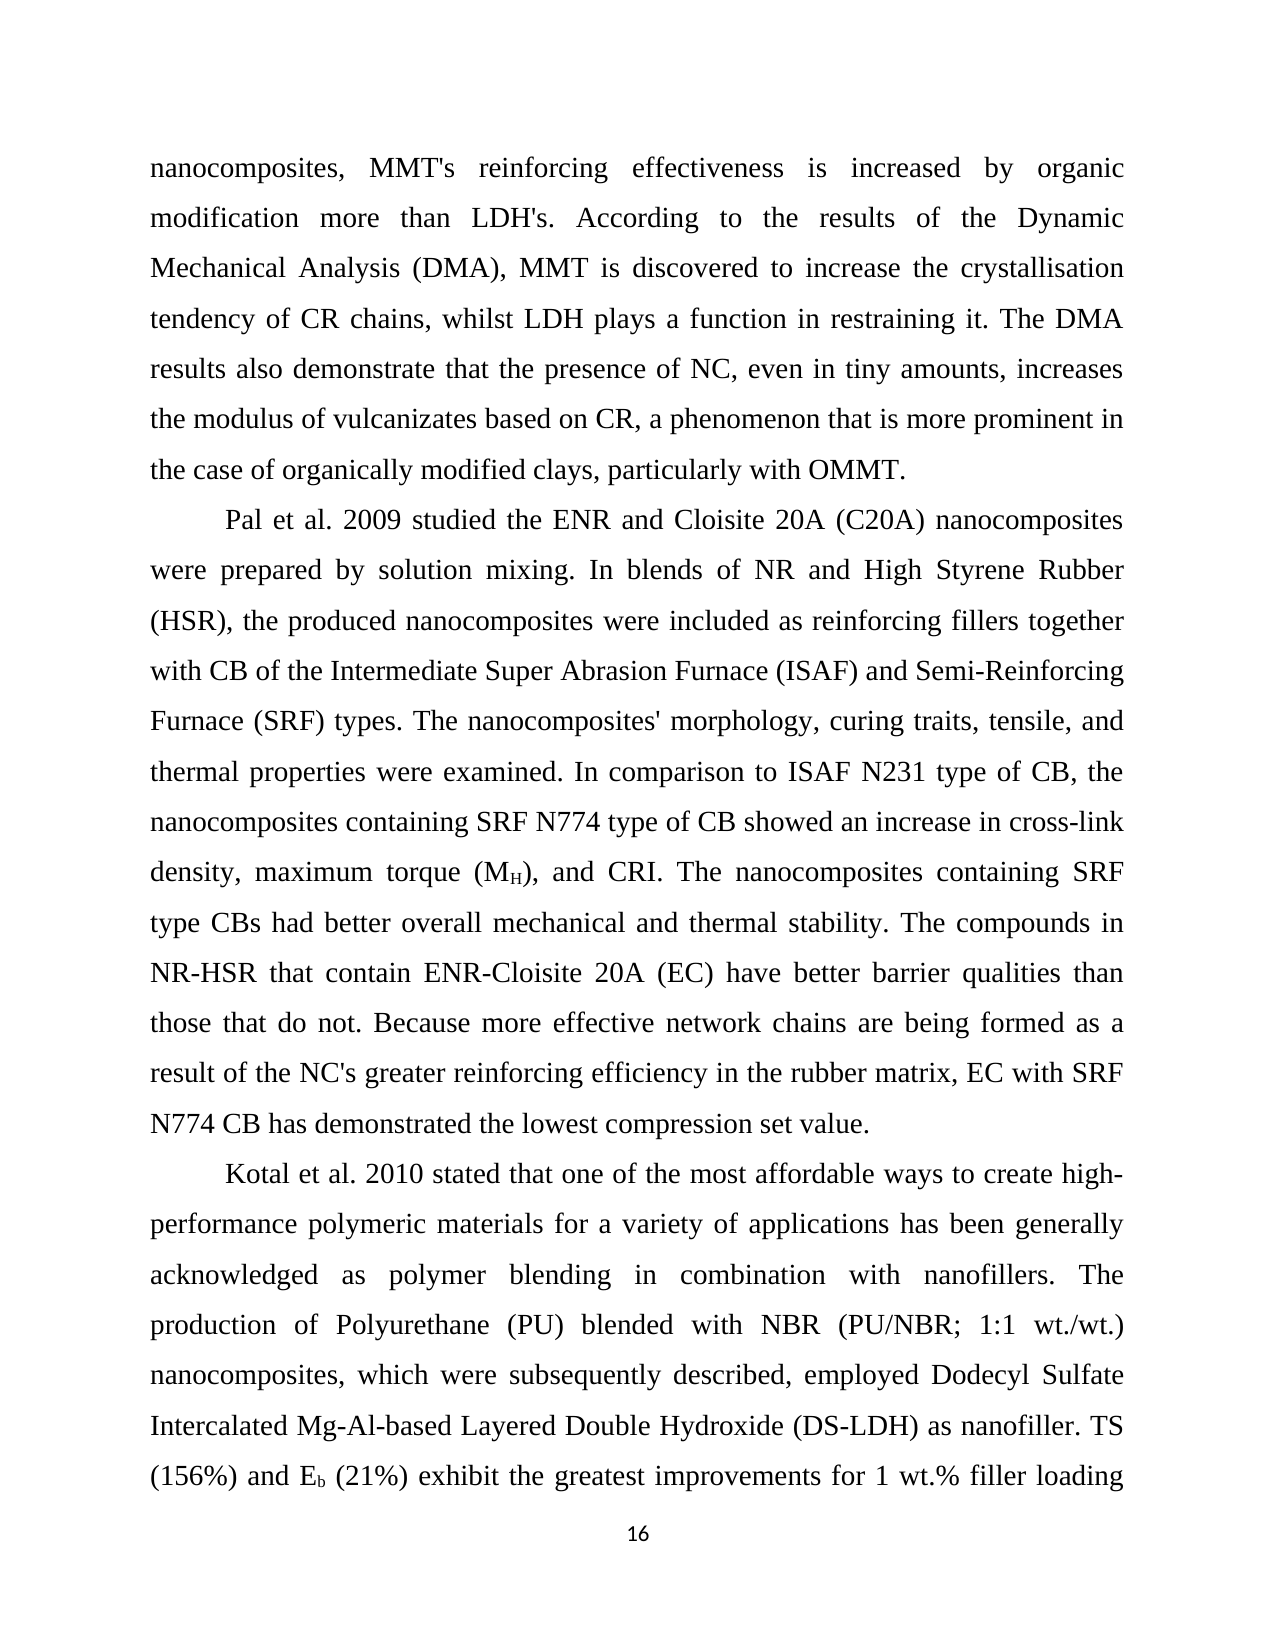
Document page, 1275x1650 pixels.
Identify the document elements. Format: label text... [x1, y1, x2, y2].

text Pal et al. 2009 studied the ENR and Cloisite 20A (C20A) nanocomposites were prepared by solution mixing. In blends of NR and High Styrene Rubber (HSR), the produced nanocomposites were included as reinforcing fillers together with CB of the Intermediate Super Abrasion Furnace (ISAF) and Semi-Reinforcing Furnace (SRF) types. The nanocomposites' morphology, curing traits, tensile, and thermal properties were examined. In comparison to ISAF N231 type of CB, the nanocomposites containing SRF N774 type of CB showed an increase in cross-link density, maximum torque (MH), and CRI. The nanocomposites containing SRF type CBs had better overall mechanical and thermal stability. The compounds in NR-HSR that contain ENR-Cloisite 20A (EC) have better barrier qualities than those that do not. Because more effective network chains are being formed as a result of the NC's greater reinforcing efficiency in the rubber matrix, EC with SRF N774 CB has demonstrated the lowest compression set value. [150, 502, 1125, 1139]
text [150, 1156, 1125, 1492]
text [150, 150, 1125, 485]
